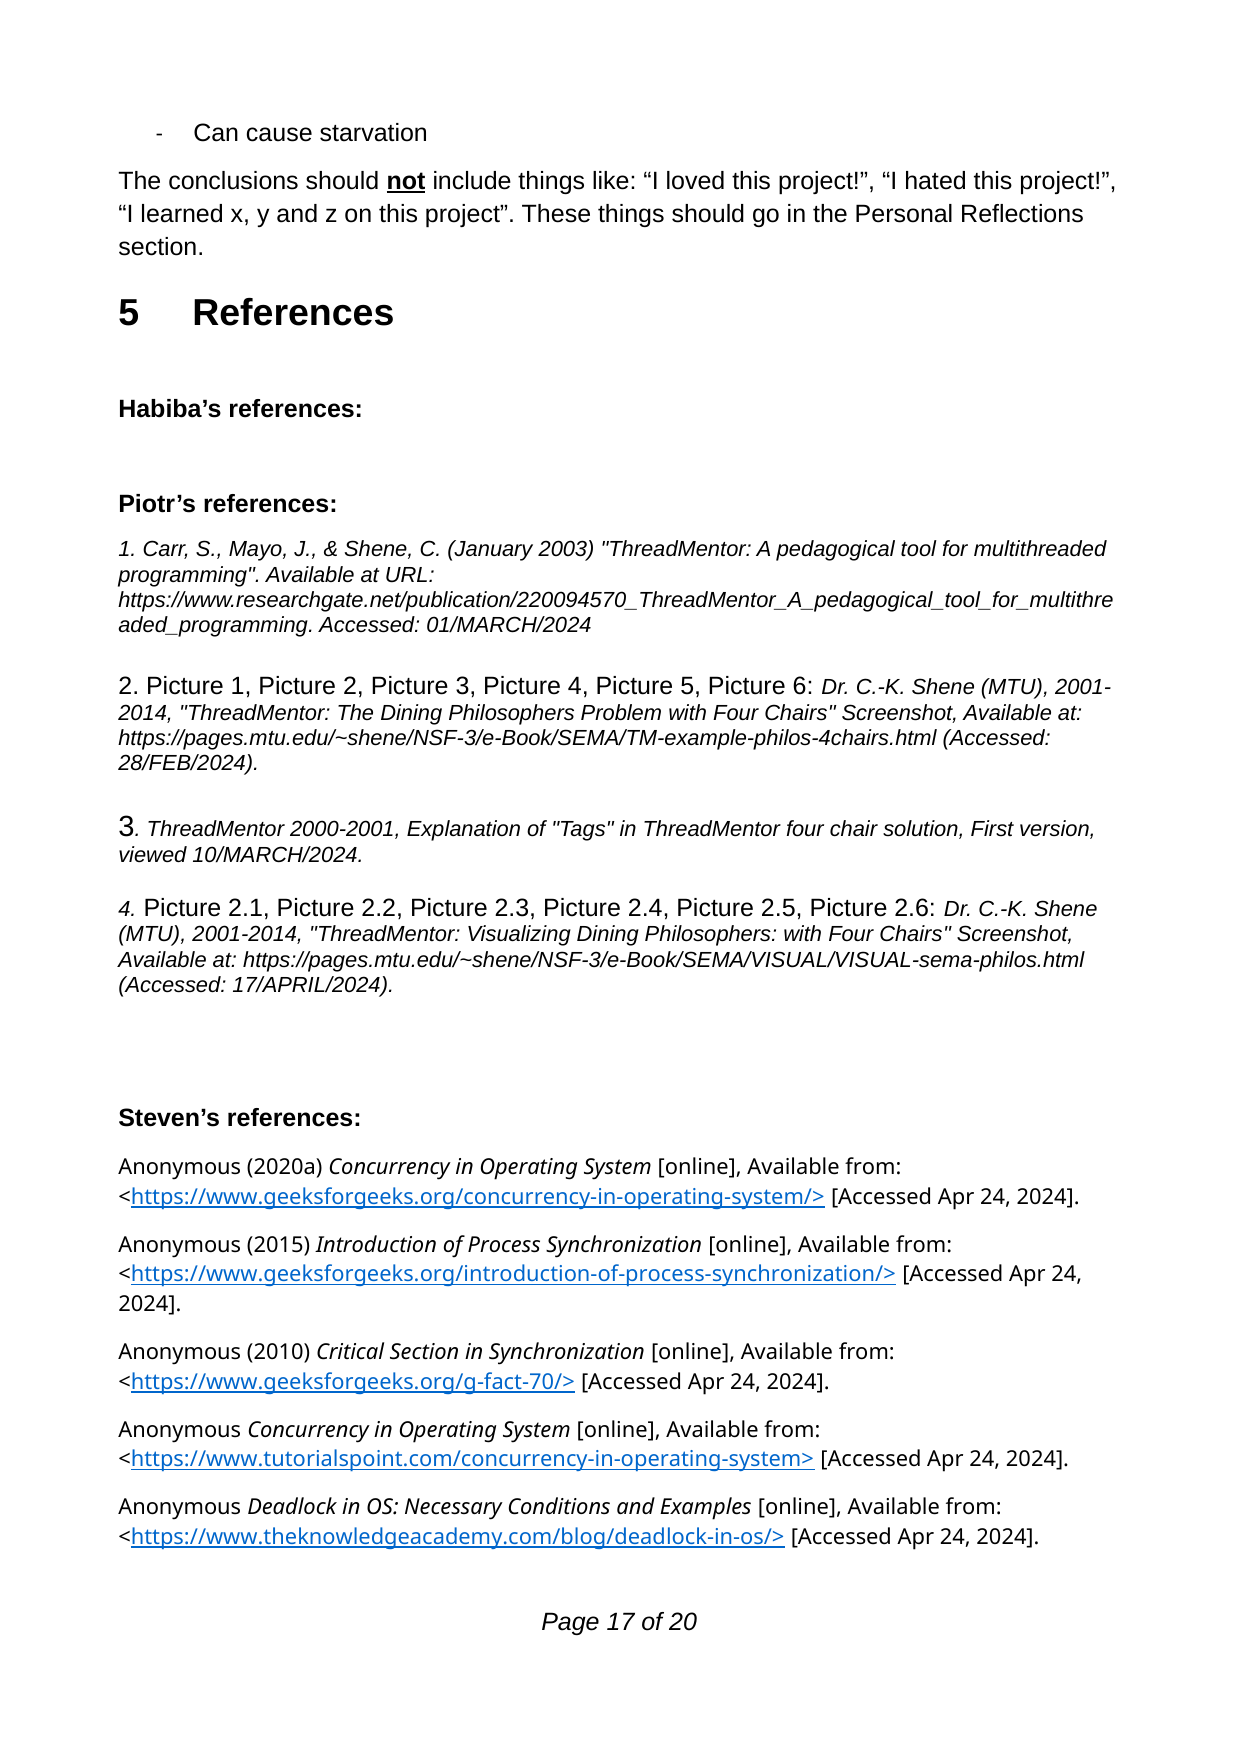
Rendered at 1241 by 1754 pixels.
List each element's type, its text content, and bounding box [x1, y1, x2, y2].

text The conclusions should not include things like: “I loved this project!”, “I hated this project!”, “I learned x, y and z on this project”. These things should go in the Personal Reflections section. [118, 166, 1122, 261]
text Habiba’s references: [118, 393, 1122, 422]
text Anonymous (2010) Critical Section in Synchronization [online], Available from: <https://www.geeksforgeeks.org/g-fact-70/> [Accessed Apr 24, 2024]. [118, 1336, 1122, 1396]
subtitle References [118, 290, 1122, 333]
list Can cause starvation [156, 118, 1122, 147]
text Anonymous Concurrency in Operating System [online], Available from: <https://www.tutorialspoint.com/concurrency-in-operating-system> [Accessed Apr 24, 2024]. [118, 1413, 1122, 1473]
text 4. Picture 2.1, Picture 2.2, Picture 2.3, Picture 2.4, Picture 2.5, Picture 2.6: Dr. C.-K. Shene (MTU), 2001-2014, "ThreadMentor: Visualizing Dining Philosophers: with Four Chairs" Screenshot, Available at: https://pages.mtu.edu/~shene/NSF-3/e-Book/SEMA/VISUAL/VISUAL-sema-philos.html (Accessed: 17/APRIL/2024). [118, 893, 1122, 997]
text 3. ThreadMentor 2000-2001, Explanation of "Tags" in ThreadMentor four chair solution, First version, viewed 10/MARCH/2024. [118, 809, 1122, 867]
text Anonymous Deadlock in OS: Necessary Conditions and Examples [online], Available from: <https://www.theknowledgeacademy.com/blog/deadlock-in-os/> [Accessed Apr 24, 2024]. [118, 1491, 1122, 1551]
text 2. Picture 1, Picture 2, Picture 3, Picture 4, Picture 5, Picture 6: Dr. C.-K. Shene (MTU), 2001-2014, "ThreadMentor: The Dining Philosophers Problem with Four Chairs" Screenshot, Available at: https://pages.mtu.edu/~shene/NSF-3/e-Book/SEMA/TM-example-philos-4chairs.html (Accessed: 28/FEB/2024). [118, 671, 1122, 775]
text 1. Carr, S., Mayo, J., & Shene, C. (January 2003) "ThreadMentor: A pedagogical tool for multithreaded programming". Available at URL: https://www.researchgate.net/publication/220094570_ThreadMentor_A_pedagogical_tool_for_multithreaded_programming. Accessed: 01/MARCH/2024 [118, 536, 1122, 637]
text Anonymous (2015) Introduction of Process Synchronization [online], Available from: <https://www.geeksforgeeks.org/introduction-of-process-synchronization/> [Accessed Apr 24, 2024]. [118, 1228, 1122, 1318]
text Steven’s references: [118, 1103, 1122, 1132]
text Anonymous (2020a) Concurrency in Operating System [online], Available from: <https://www.geeksforgeeks.org/concurrency-in-operating-system/> [Accessed Apr 24, 2024]. [118, 1151, 1122, 1211]
text Piotr’s references: [118, 489, 1122, 517]
